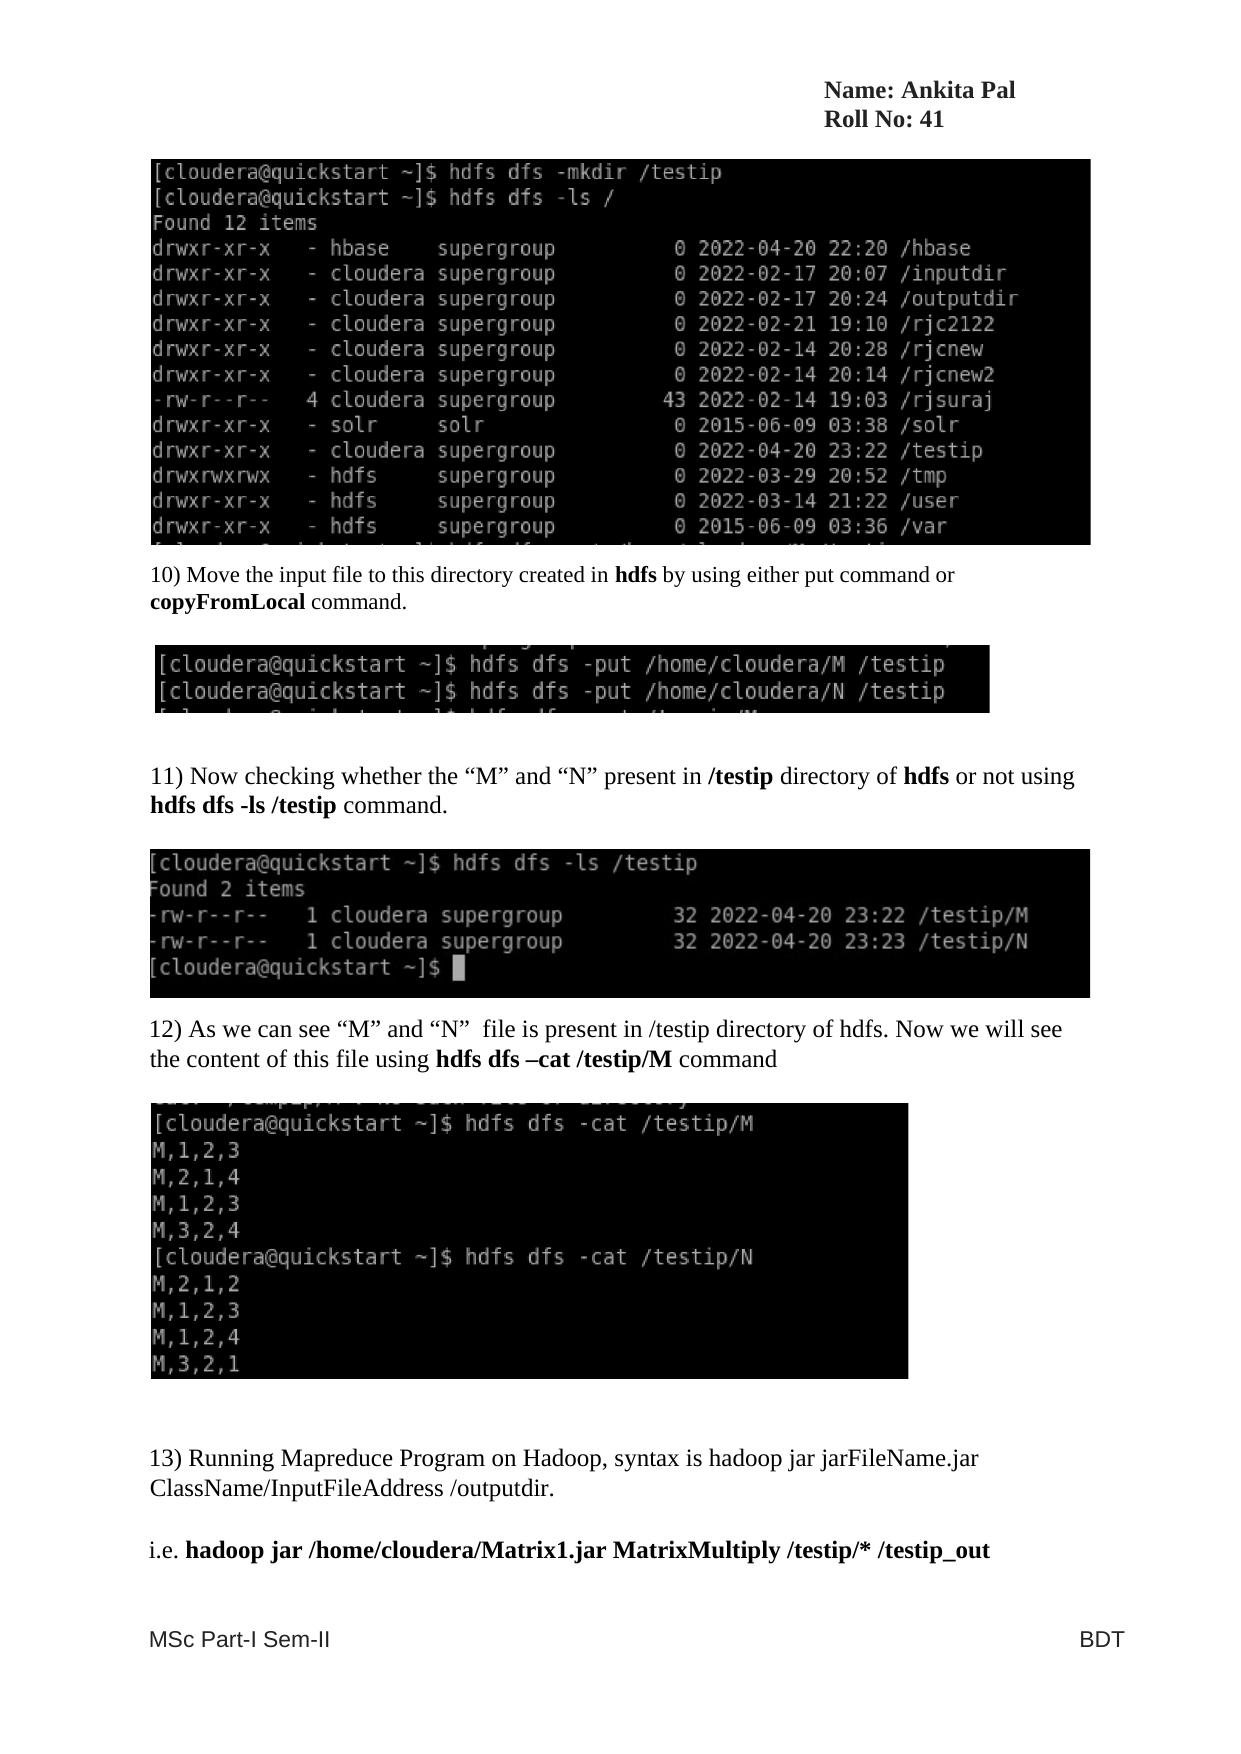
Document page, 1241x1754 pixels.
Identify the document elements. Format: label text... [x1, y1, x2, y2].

text 13) Running Mapreduce Program on Hadoop, syntax is hadoop jar jarFileName.jar ClassName/InputFileAddress /outputdir. [148, 1443, 1090, 1501]
text 11) Now checking whether the “M” and “N” present in /testip directory of hdfs or not using hdfs dfs -ls /testip command. [150, 761, 1090, 819]
text i.e. hadoop jar /home/cloudera/Matrix1.jar MatrixMultiply /testip/* /testip_out [148, 1535, 1092, 1564]
text 12) As we can see “M” and “N” file is present in /testip directory of hdfs. Now we will see the content of this file using hdfs dfs –cat /testip/M command [148, 1014, 1090, 1072]
picture [154, 644, 990, 713]
picture [150, 158, 1091, 545]
picture [150, 1102, 909, 1379]
picture [150, 849, 1091, 998]
text 10) Move the input file to this directory created in hdfs by using either put command or copyFromLocal command. [150, 561, 1090, 614]
